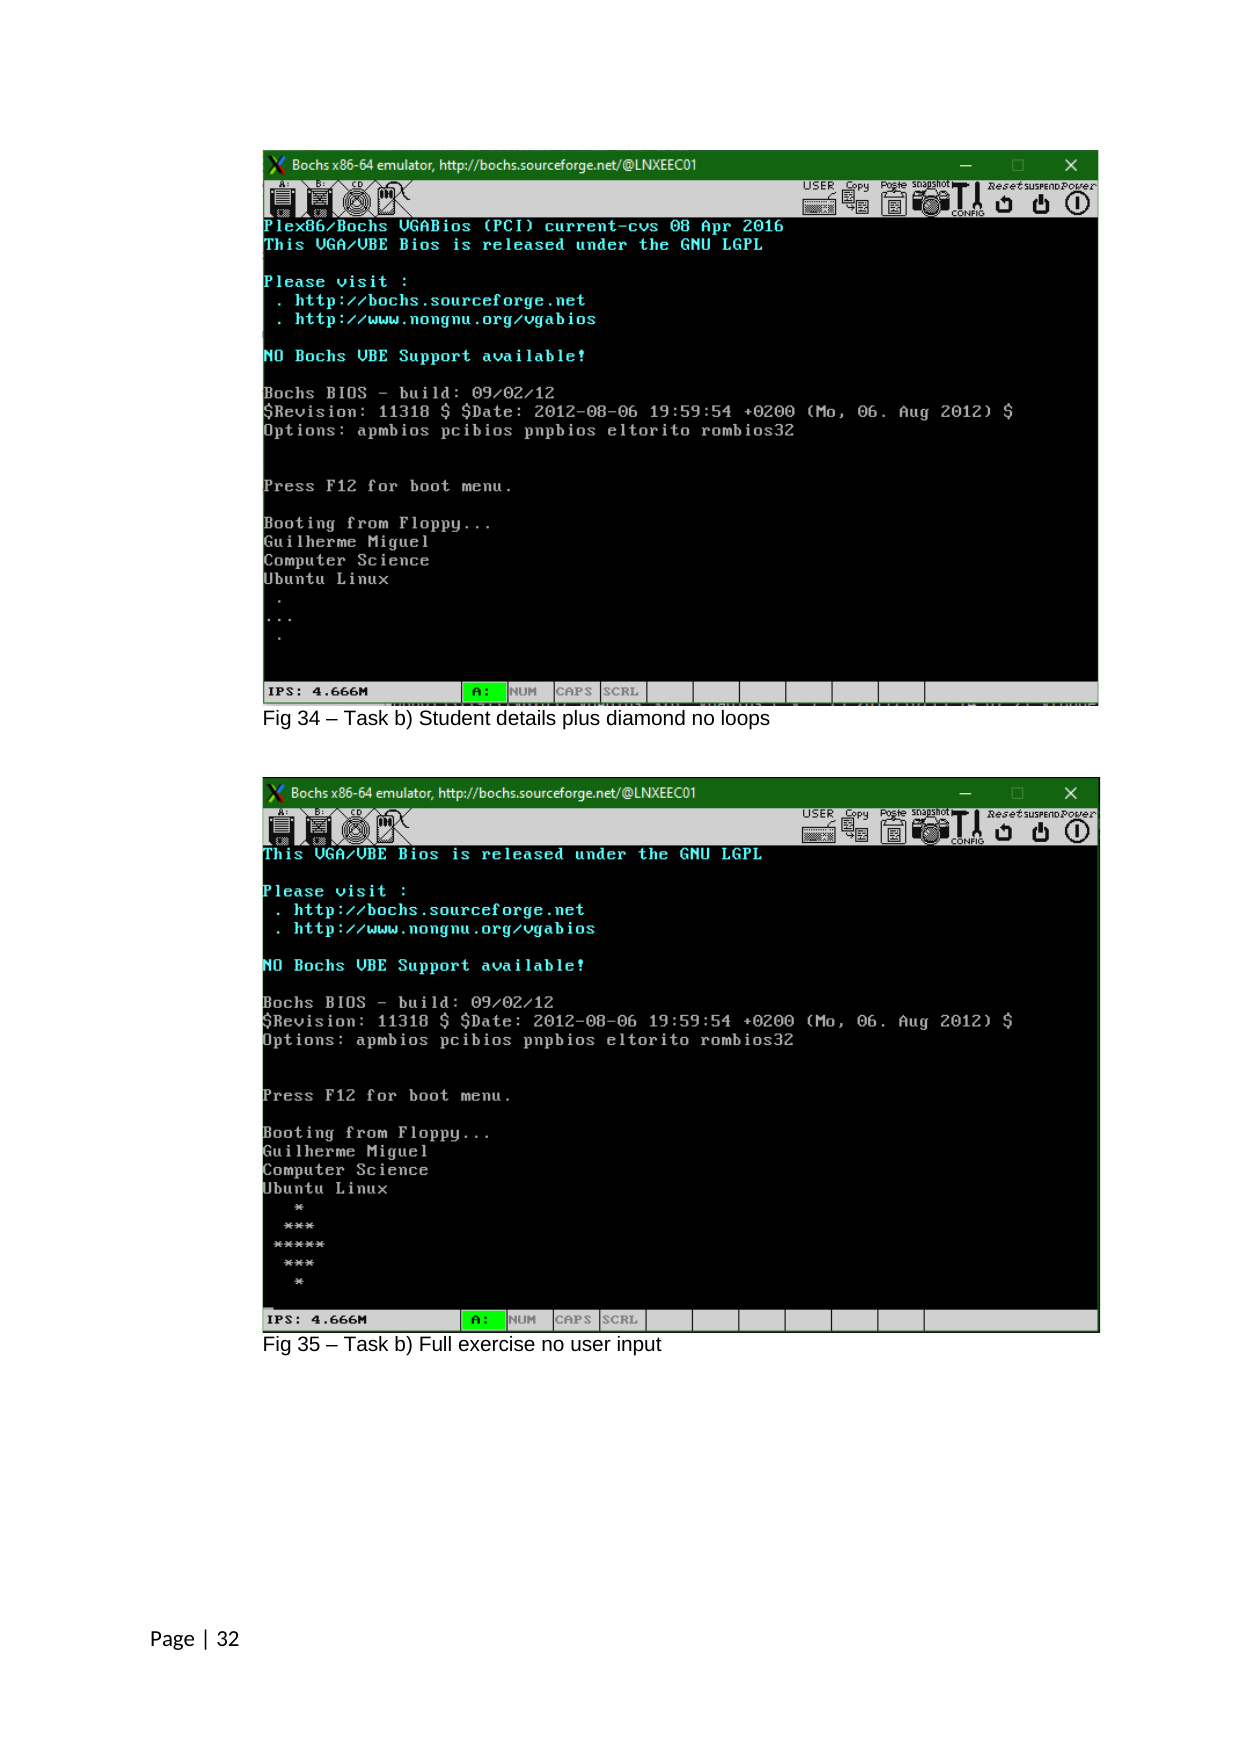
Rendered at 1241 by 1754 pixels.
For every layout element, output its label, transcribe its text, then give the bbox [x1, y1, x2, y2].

list Fig 35 – Task b) Full exercise no user input [262, 1333, 1090, 1356]
list Fig 34 – Task b) Student details plus diamond no loops [262, 706, 1090, 729]
picture [262, 777, 1100, 1333]
picture [262, 150, 1099, 706]
